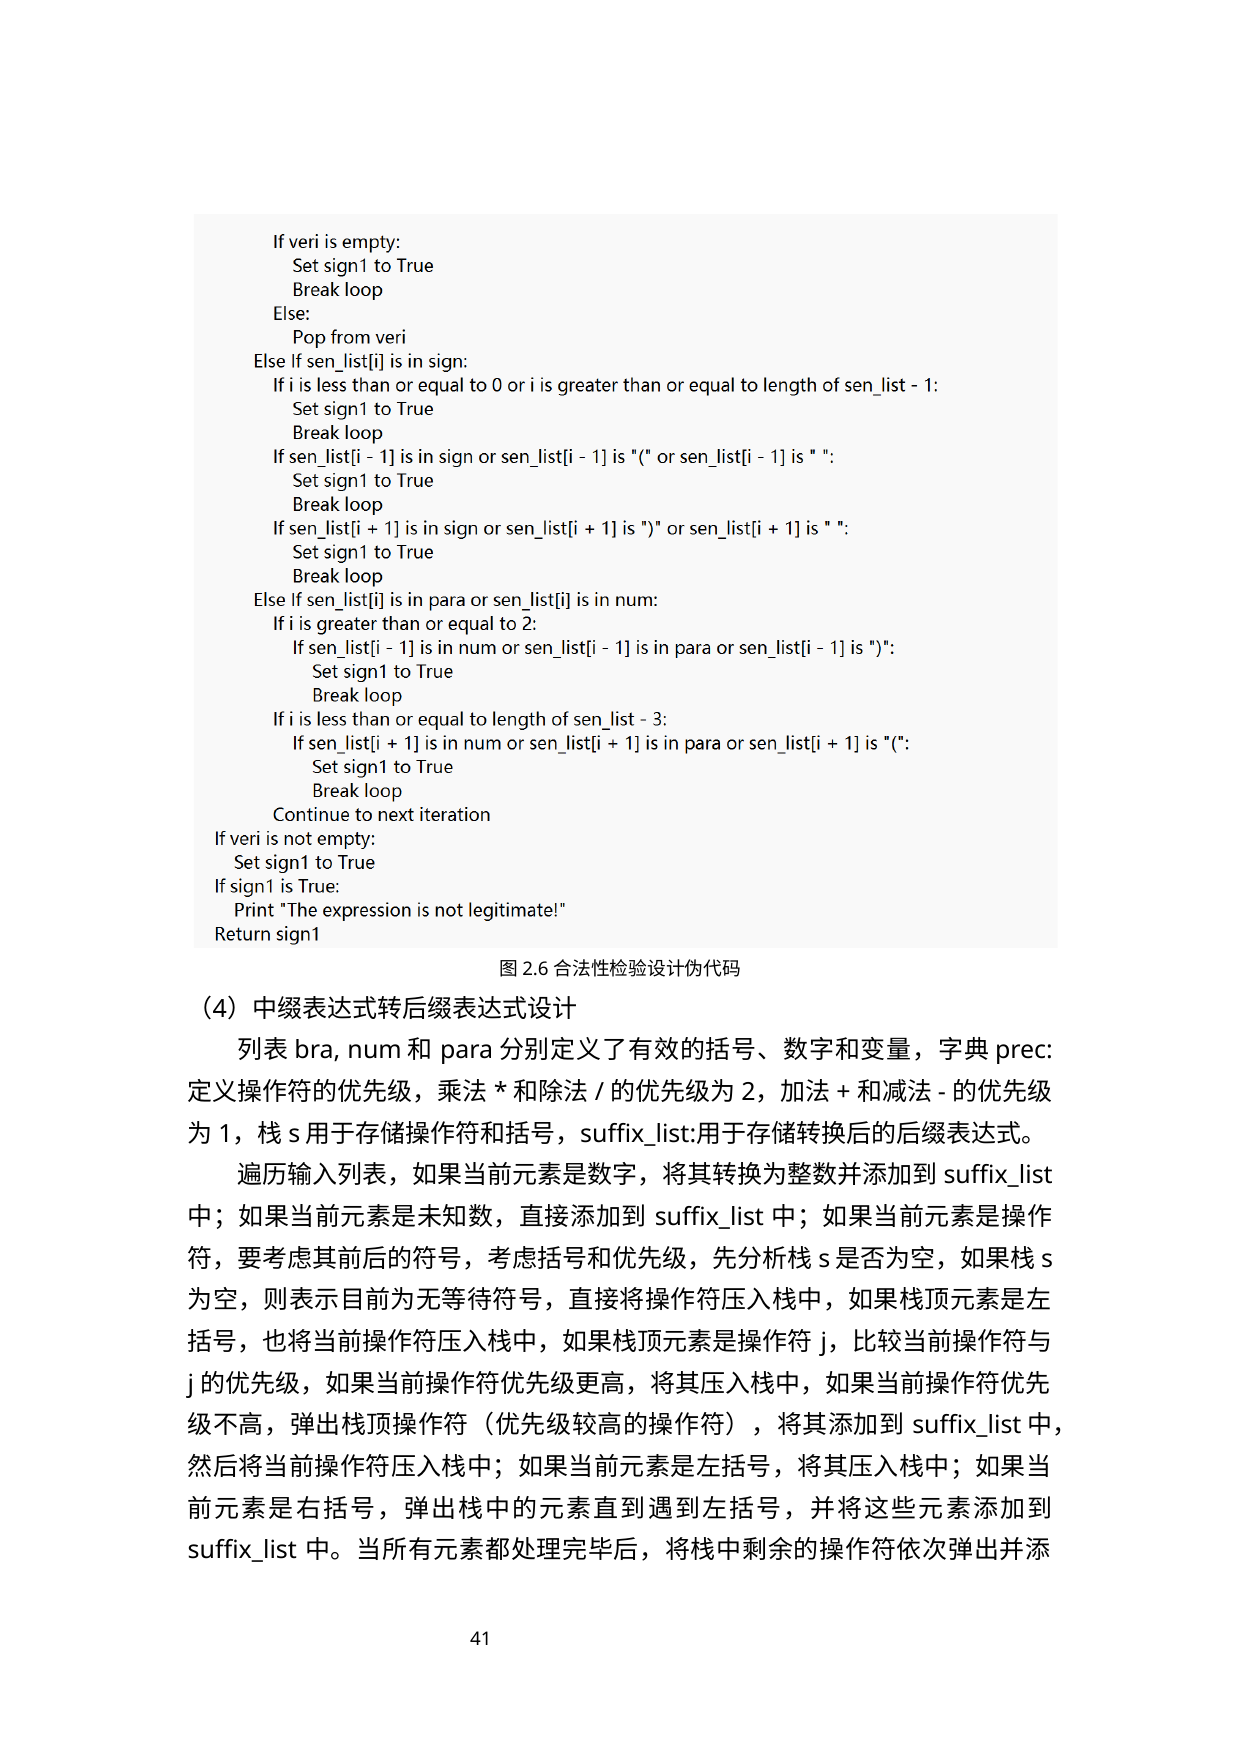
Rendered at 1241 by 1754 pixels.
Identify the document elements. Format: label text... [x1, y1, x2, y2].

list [187, 1150, 1053, 1567]
list 列表bra, num和 para分别定义了有效的括号、数字和变量，字典prec:定义操作符的优先级，乘法 * 和除法 / 的优先级为 2，加法 + 和减法 - 的优先级为 1，栈 s用于存储操作符和括号，suffix_list:用于存储转换后的后缀表达式。 [187, 1025, 1053, 1150]
list 中缀表达式转后缀表达式设计 [187, 984, 1053, 1025]
picture [193, 214, 1058, 948]
